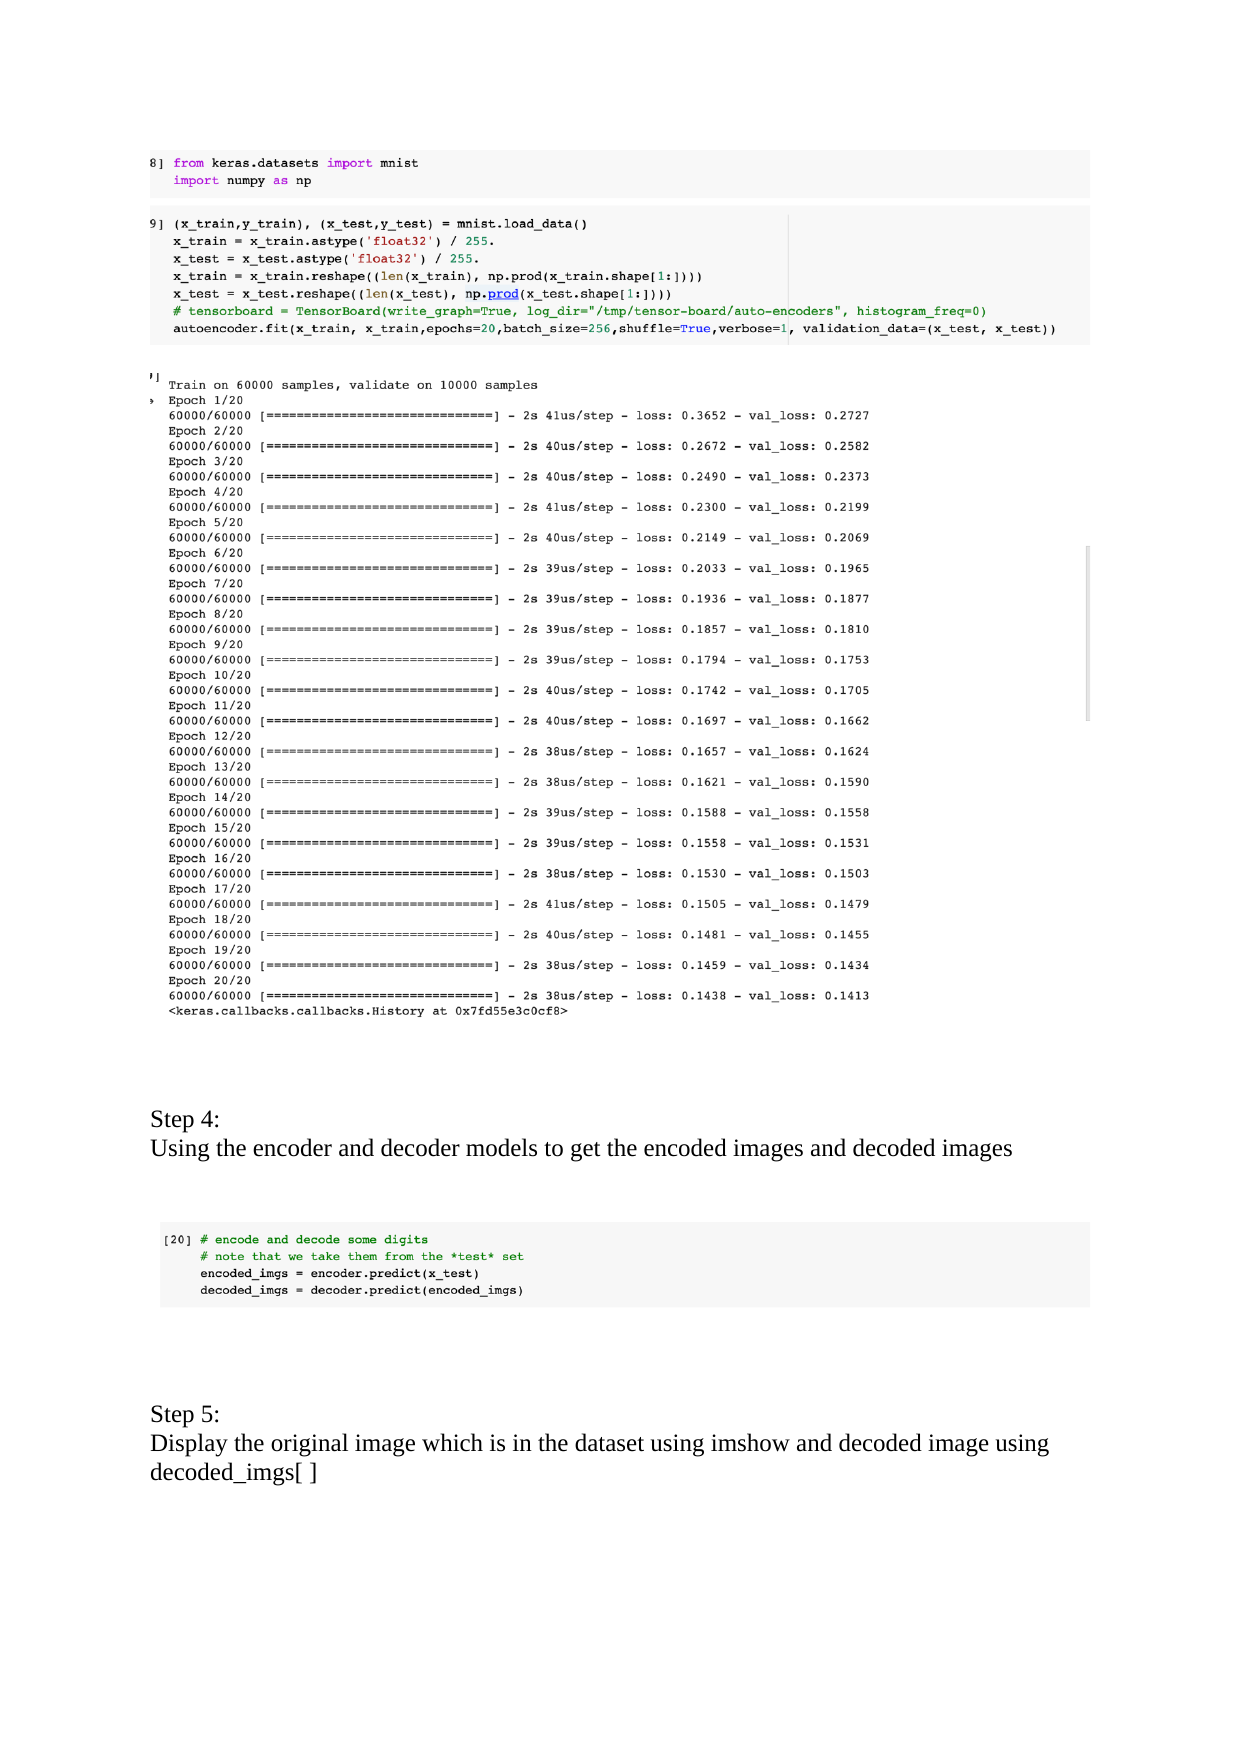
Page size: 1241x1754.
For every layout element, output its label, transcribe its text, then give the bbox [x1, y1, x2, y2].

text Step 4: [150, 1104, 1090, 1133]
picture [150, 150, 1091, 345]
picture [150, 1219, 1091, 1314]
text Display the original image which is in the dataset using imshow and decoded image using decoded_imgs[ ] [150, 1428, 1090, 1486]
picture [150, 373, 1091, 1019]
text Using the encoder and decoder models to get the encoded images and decoded images [150, 1133, 1090, 1162]
text Step 5: [150, 1399, 1090, 1428]
